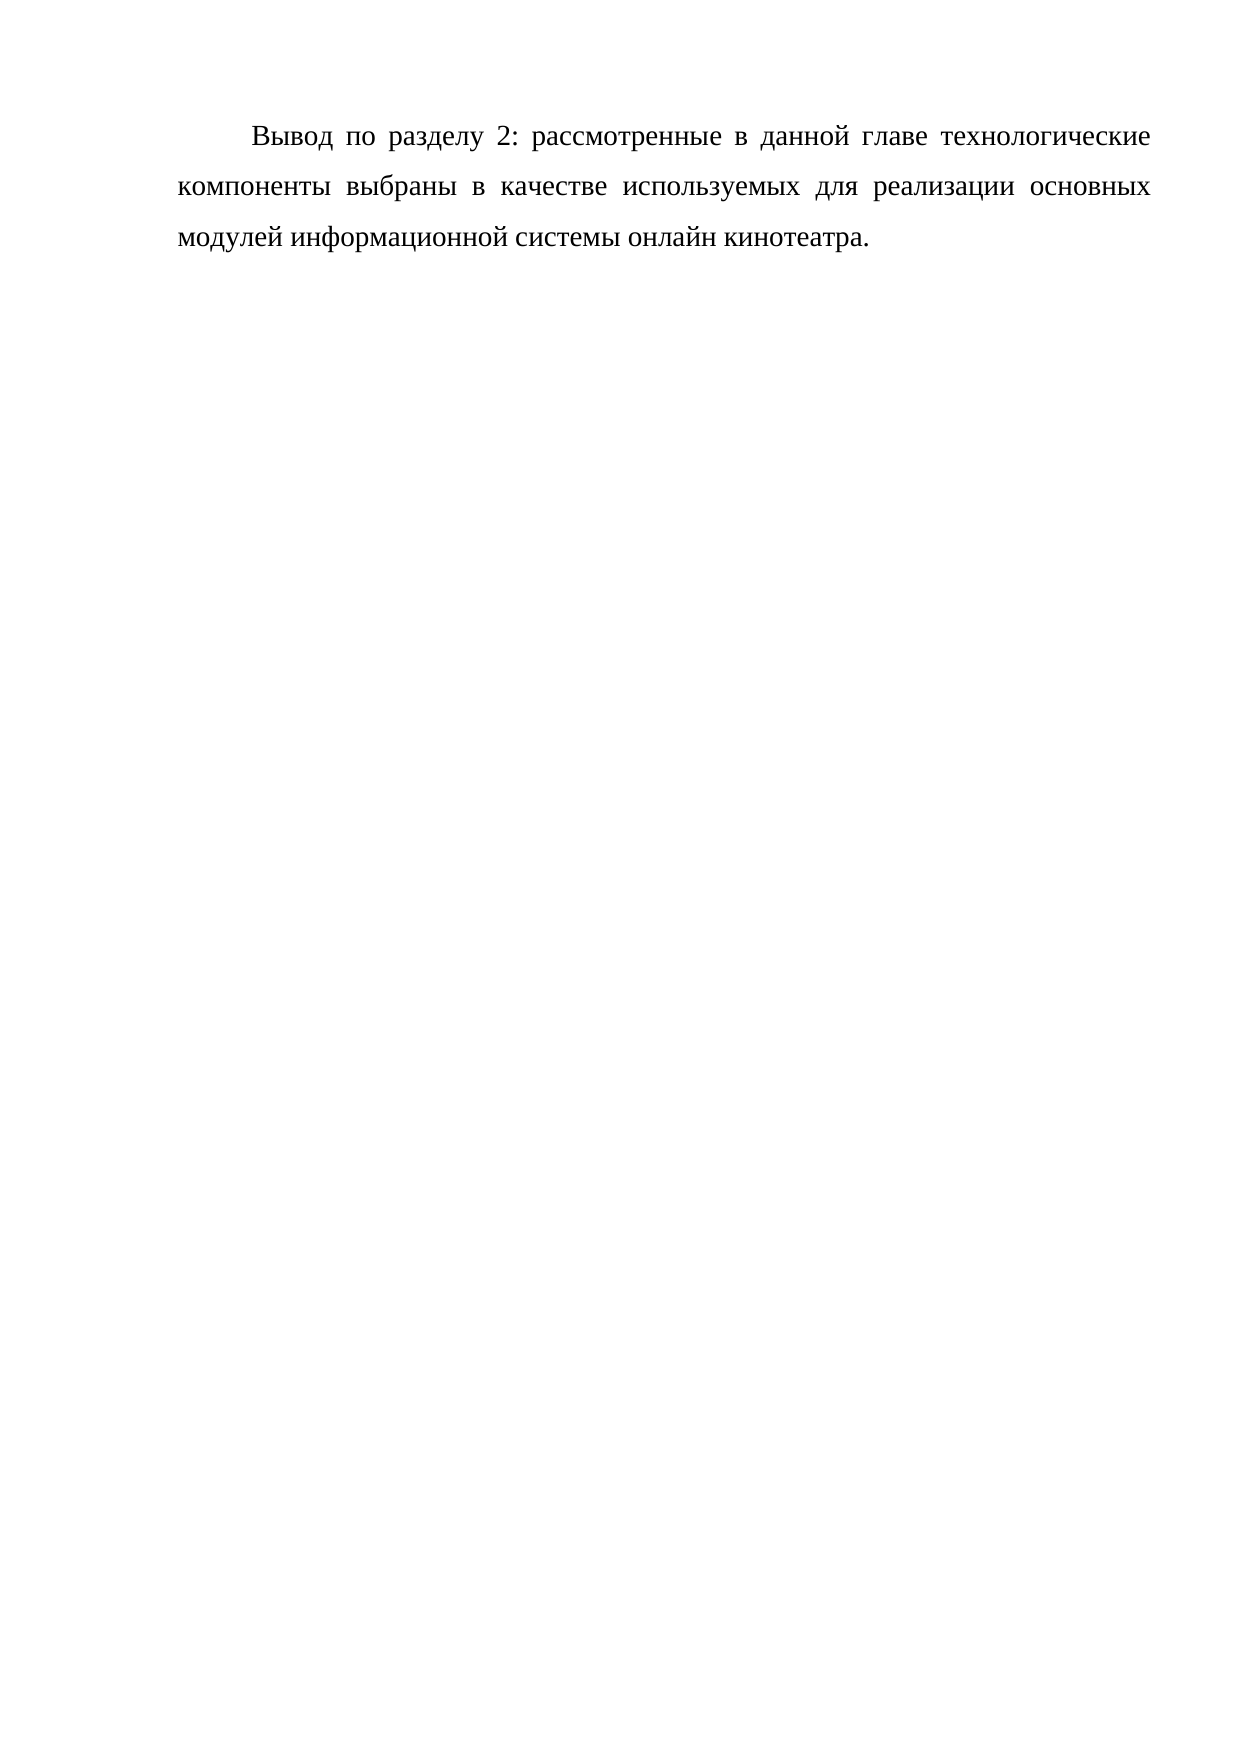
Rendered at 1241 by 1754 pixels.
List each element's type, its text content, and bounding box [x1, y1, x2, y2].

text Вывод по разделу 2: рассмотренные в данной главе технологические компоненты выбраны в качестве используемых для реализации основных модулей информационной системы онлайн кинотеатра. [177, 118, 1152, 252]
